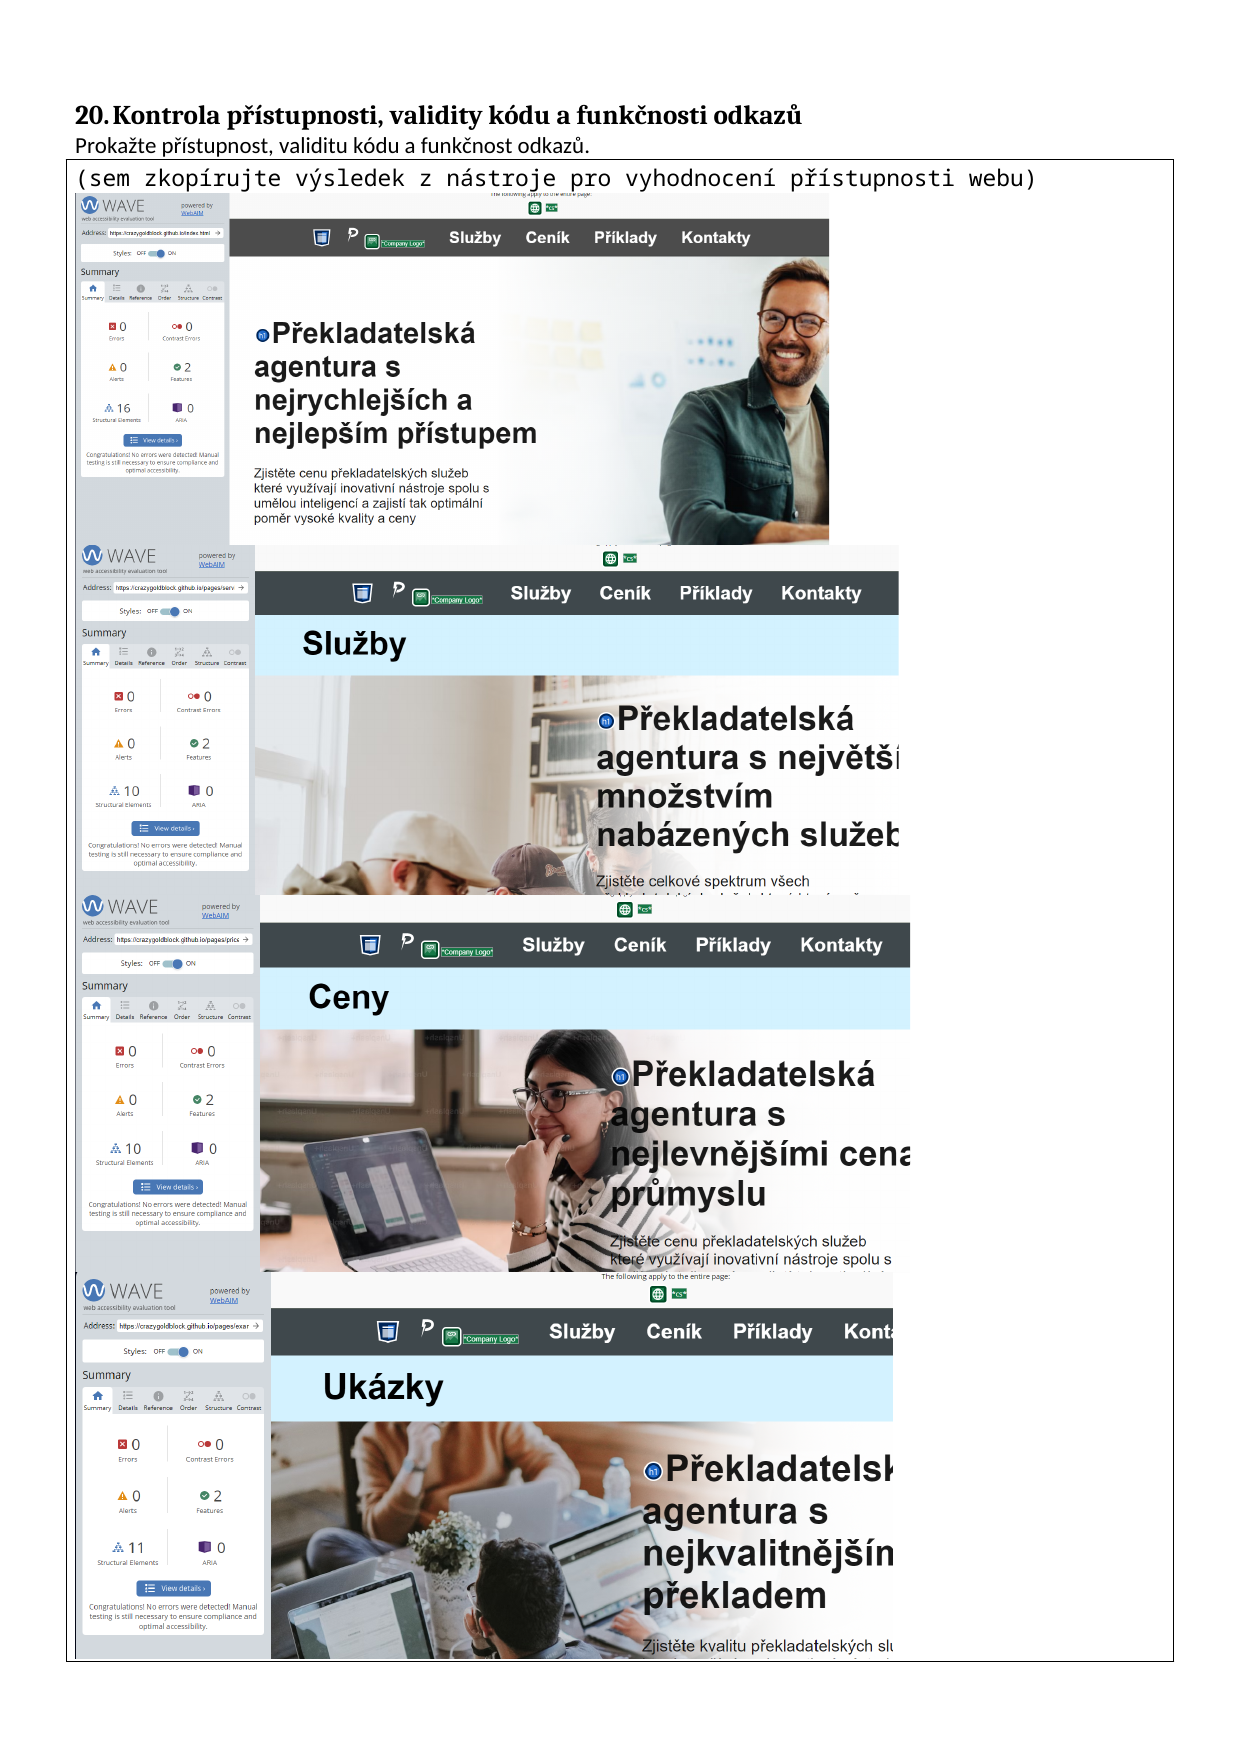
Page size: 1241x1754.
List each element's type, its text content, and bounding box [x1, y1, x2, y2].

text Prokažte přístupnost, validitu kódu a funkčnost odkazů. [75, 131, 1165, 159]
picture [75, 193, 911, 1659]
subtitle Kontrola přístupnosti, validity kódu a funkčnosti odkazů [75, 100, 1165, 131]
text (sem zkopírujte výsledek z nástroje pro vyhodnocení přístupnosti webu) [67, 160, 1173, 193]
